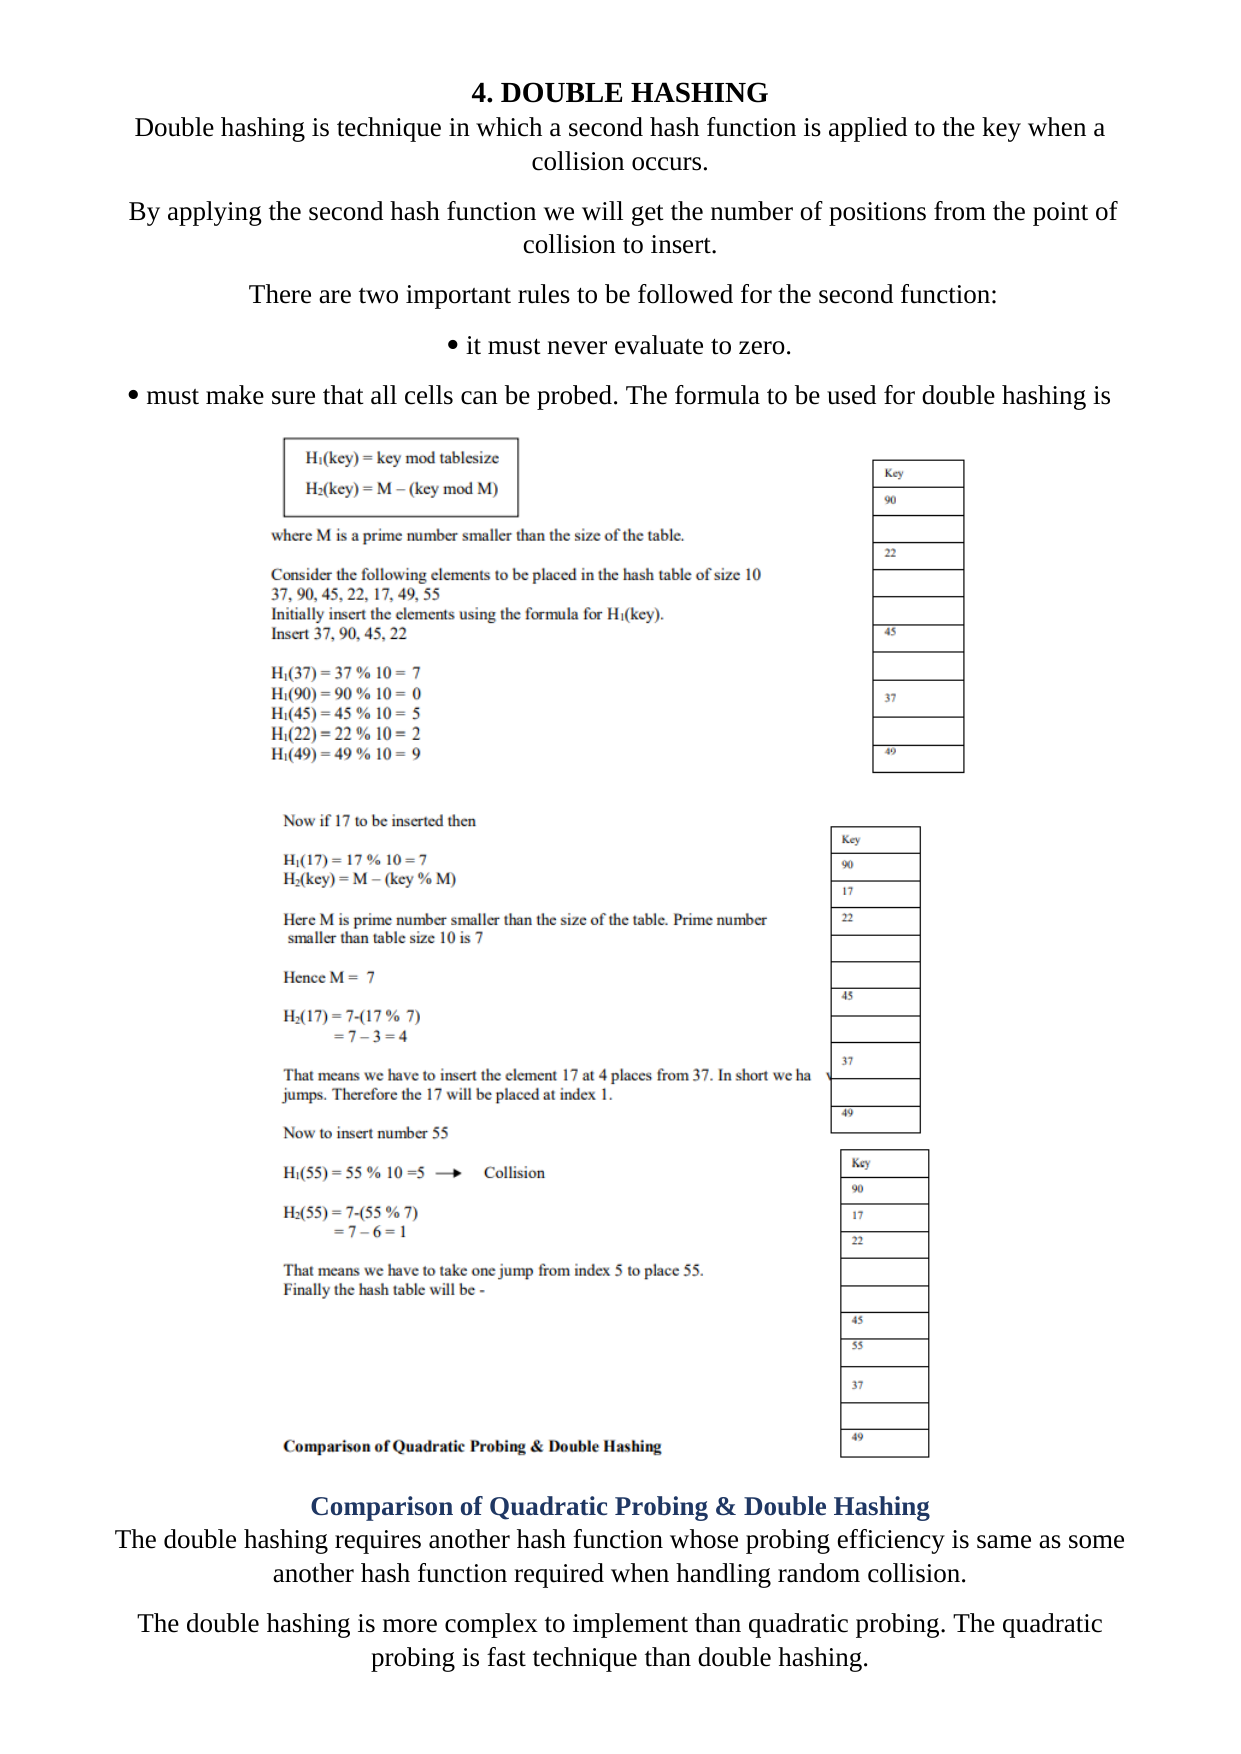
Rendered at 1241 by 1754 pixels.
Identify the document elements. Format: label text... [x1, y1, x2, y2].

picture [268, 429, 972, 783]
text must make sure that all cells can be probed. The formula to be used for double hashing is [112, 379, 1128, 411]
text By applying the second hash function we will get the number of positions from the point of collision to insert. [112, 195, 1128, 259]
text There are two important rules to be followed for the second function: [112, 279, 1128, 310]
text Double hashing is technique in which a second hash function is applied to the key when a collision occurs. [112, 111, 1128, 176]
subtitle 4. DOUBLE HASHING [112, 75, 1128, 108]
text The double hashing requires another hash function whose probing efficiency is same as some another hash function required when handling random collision. [112, 1523, 1128, 1588]
subtitle Comparison of Quadratic Probing & Double Hashing [112, 1490, 1128, 1521]
text it must never evaluate to zero. [112, 329, 1128, 360]
text The double hashing is more complex to implement than quadratic probing. The quadratic probing is fast technique than double hashing. [112, 1607, 1128, 1672]
picture [273, 801, 968, 1471]
